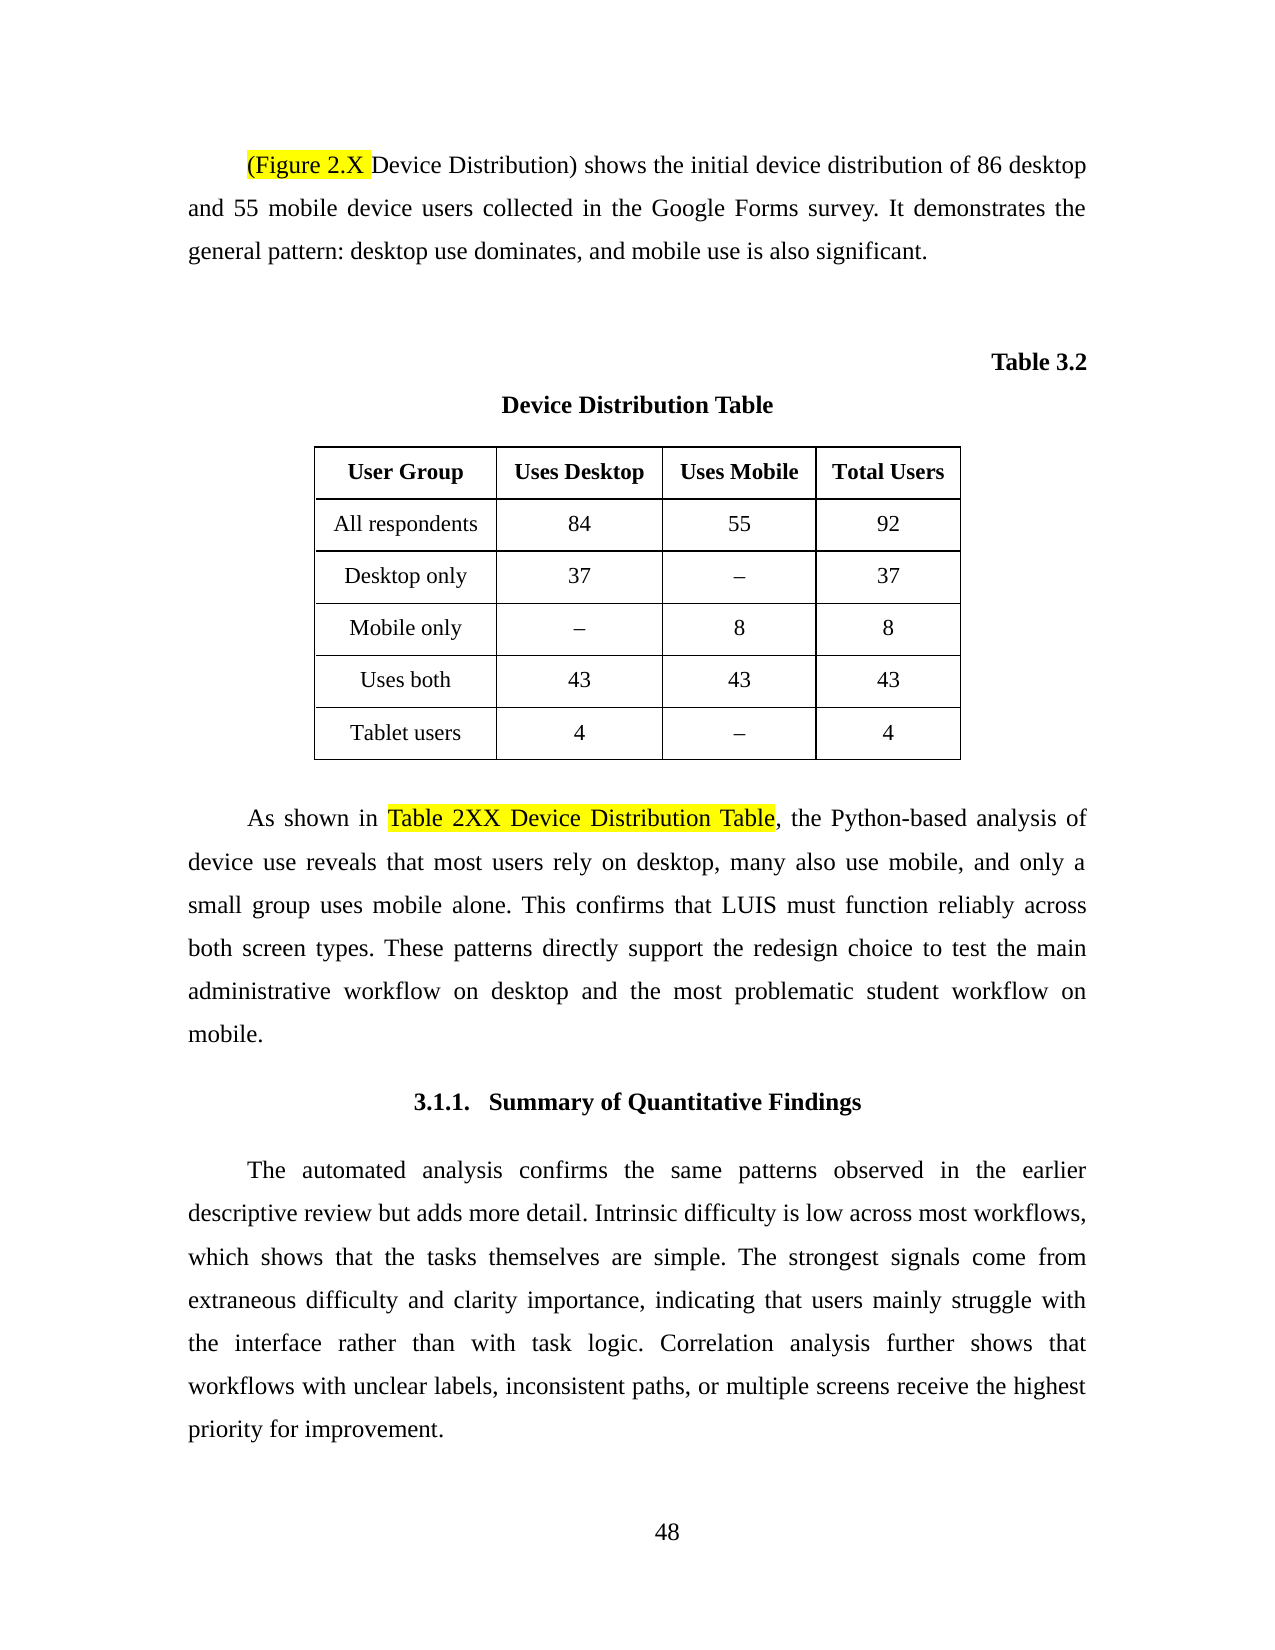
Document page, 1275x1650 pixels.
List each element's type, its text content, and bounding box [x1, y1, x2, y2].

table_cell Desktop only [315, 551, 496, 602]
table_cell 8 [663, 604, 815, 654]
table_cell All respondents [315, 499, 496, 550]
table_cell 84 [497, 500, 662, 550]
table_cell 4 [817, 708, 960, 759]
table_cell 37 [817, 552, 960, 602]
table_cell 8 [817, 604, 960, 654]
table_cell 37 [497, 552, 662, 602]
table_cell 92 [817, 500, 960, 550]
table_cell – [497, 604, 662, 654]
table_cell 4 [497, 708, 662, 759]
table_header Total Users [817, 448, 960, 498]
table_cell – [663, 708, 815, 759]
table_cell 43 [663, 656, 815, 707]
table_cell Mobile only [315, 604, 496, 654]
table_cell Uses both [315, 656, 496, 707]
text Table 3.2 [188, 347, 1087, 376]
table_cell 55 [663, 500, 815, 550]
text (Figure 2.X Device Distribution) shows the initial device distribution of 86 desktop and 55 mobile device users collected in the Google Forms survey. It demonstrates the general pattern: desktop use dominates, and mobile use is also significant. [188, 150, 1087, 265]
text Summary of Quantitative Findings [188, 1087, 1087, 1116]
text The automated analysis confirms the same patterns observed in the earlier descriptive review but adds more detail. Intrinsic difficulty is low across most workflows, which shows that the tasks themselves are simple. The strongest signals come from extraneous difficulty and clarity importance, indicating that users mainly struggle with the interface rather than with task logic. Correlation analysis further shows that workflows with unclear labels, inconsistent paths, or multiple screens receive the highest priority for improvement. [188, 1155, 1087, 1443]
table_header User Group [315, 448, 496, 498]
table_cell 43 [817, 656, 960, 707]
table_header Uses Desktop [497, 448, 662, 498]
text As shown in Table 2XX Device Distribution Table, the Python-based analysis of device use reveals that most users rely on desktop, many also use mobile, and only a small group uses mobile alone. This confirms that LUIS must function reliably across both screen types. These patterns directly support the redesign choice to test the main administrative workflow on desktop and the most problematic student workflow on mobile. [188, 803, 1087, 1048]
text Device Distribution Table [188, 391, 1087, 419]
table_cell 43 [497, 656, 662, 707]
table_cell – [663, 552, 815, 602]
table_cell Tablet users [315, 708, 496, 759]
table_header Uses Mobile [663, 448, 815, 498]
